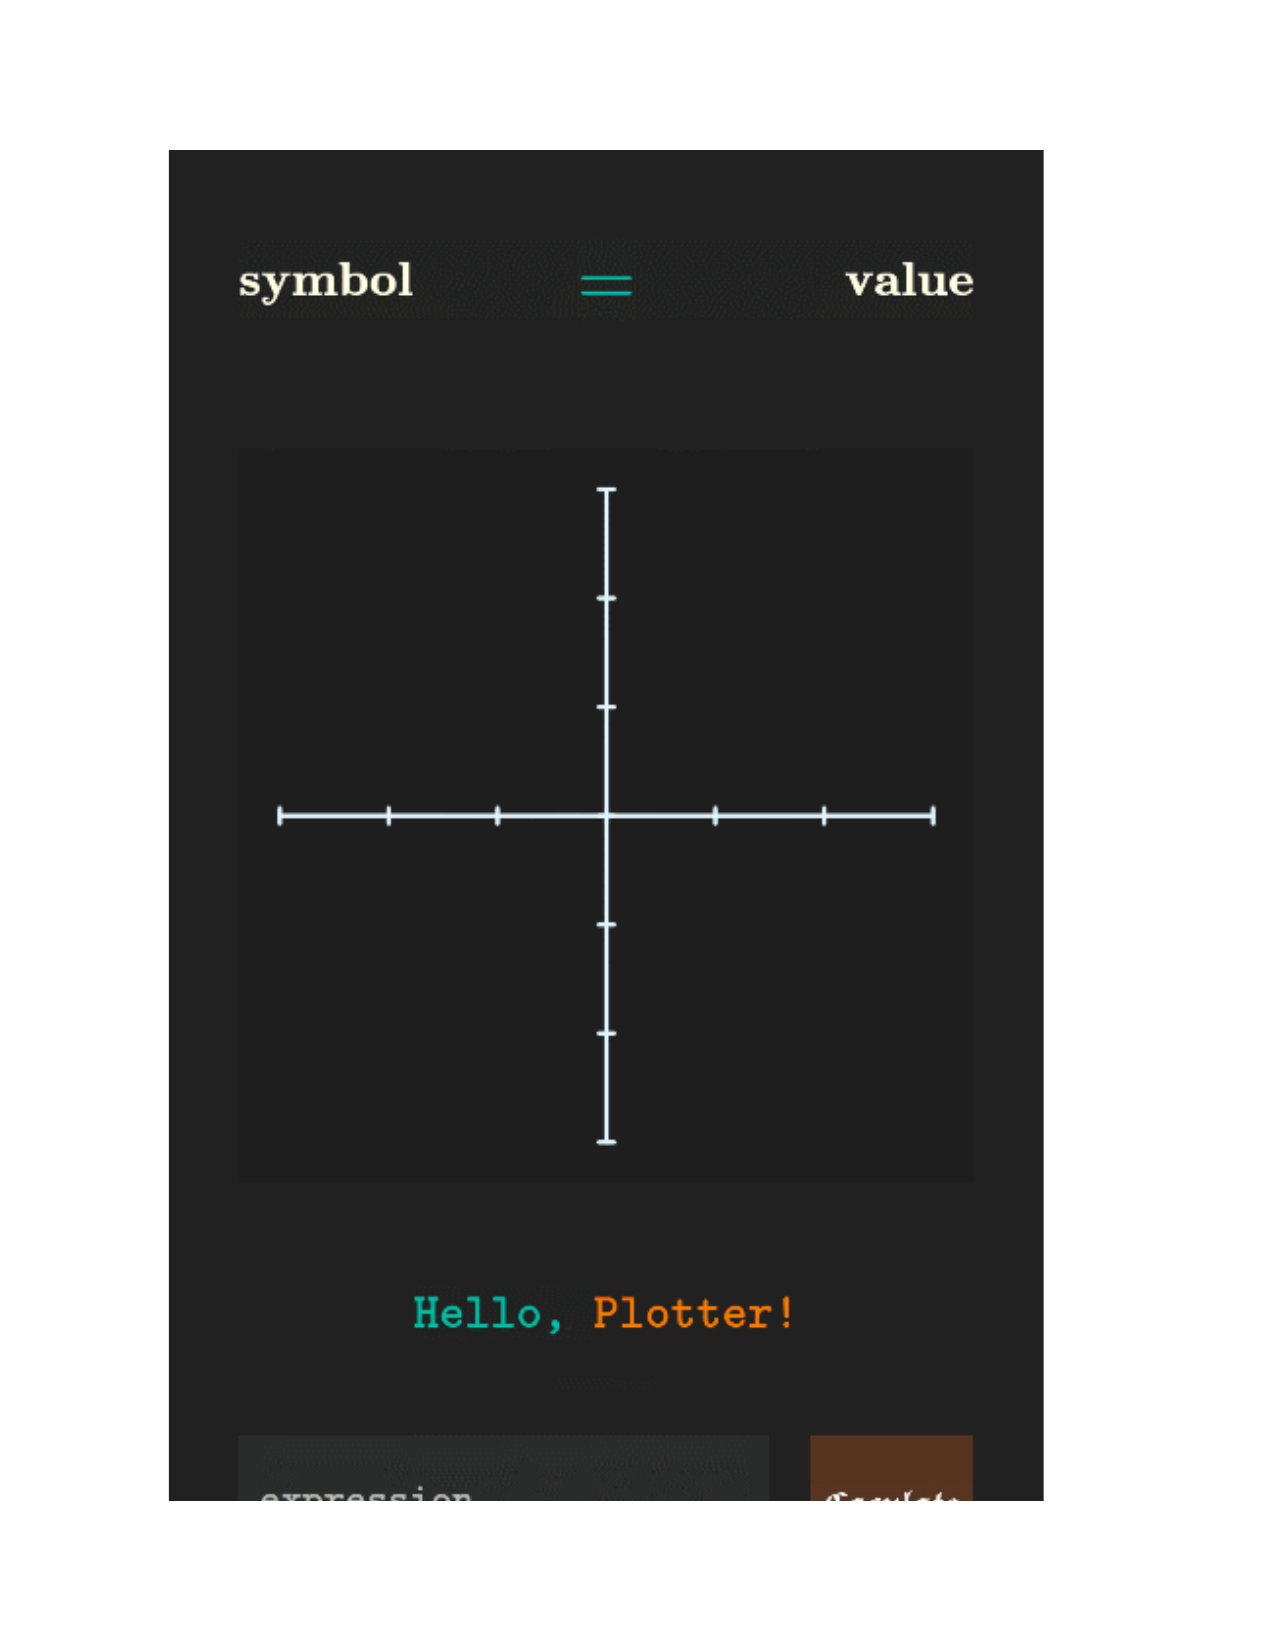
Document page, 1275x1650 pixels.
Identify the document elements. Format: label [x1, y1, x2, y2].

picture [168, 150, 1044, 1501]
